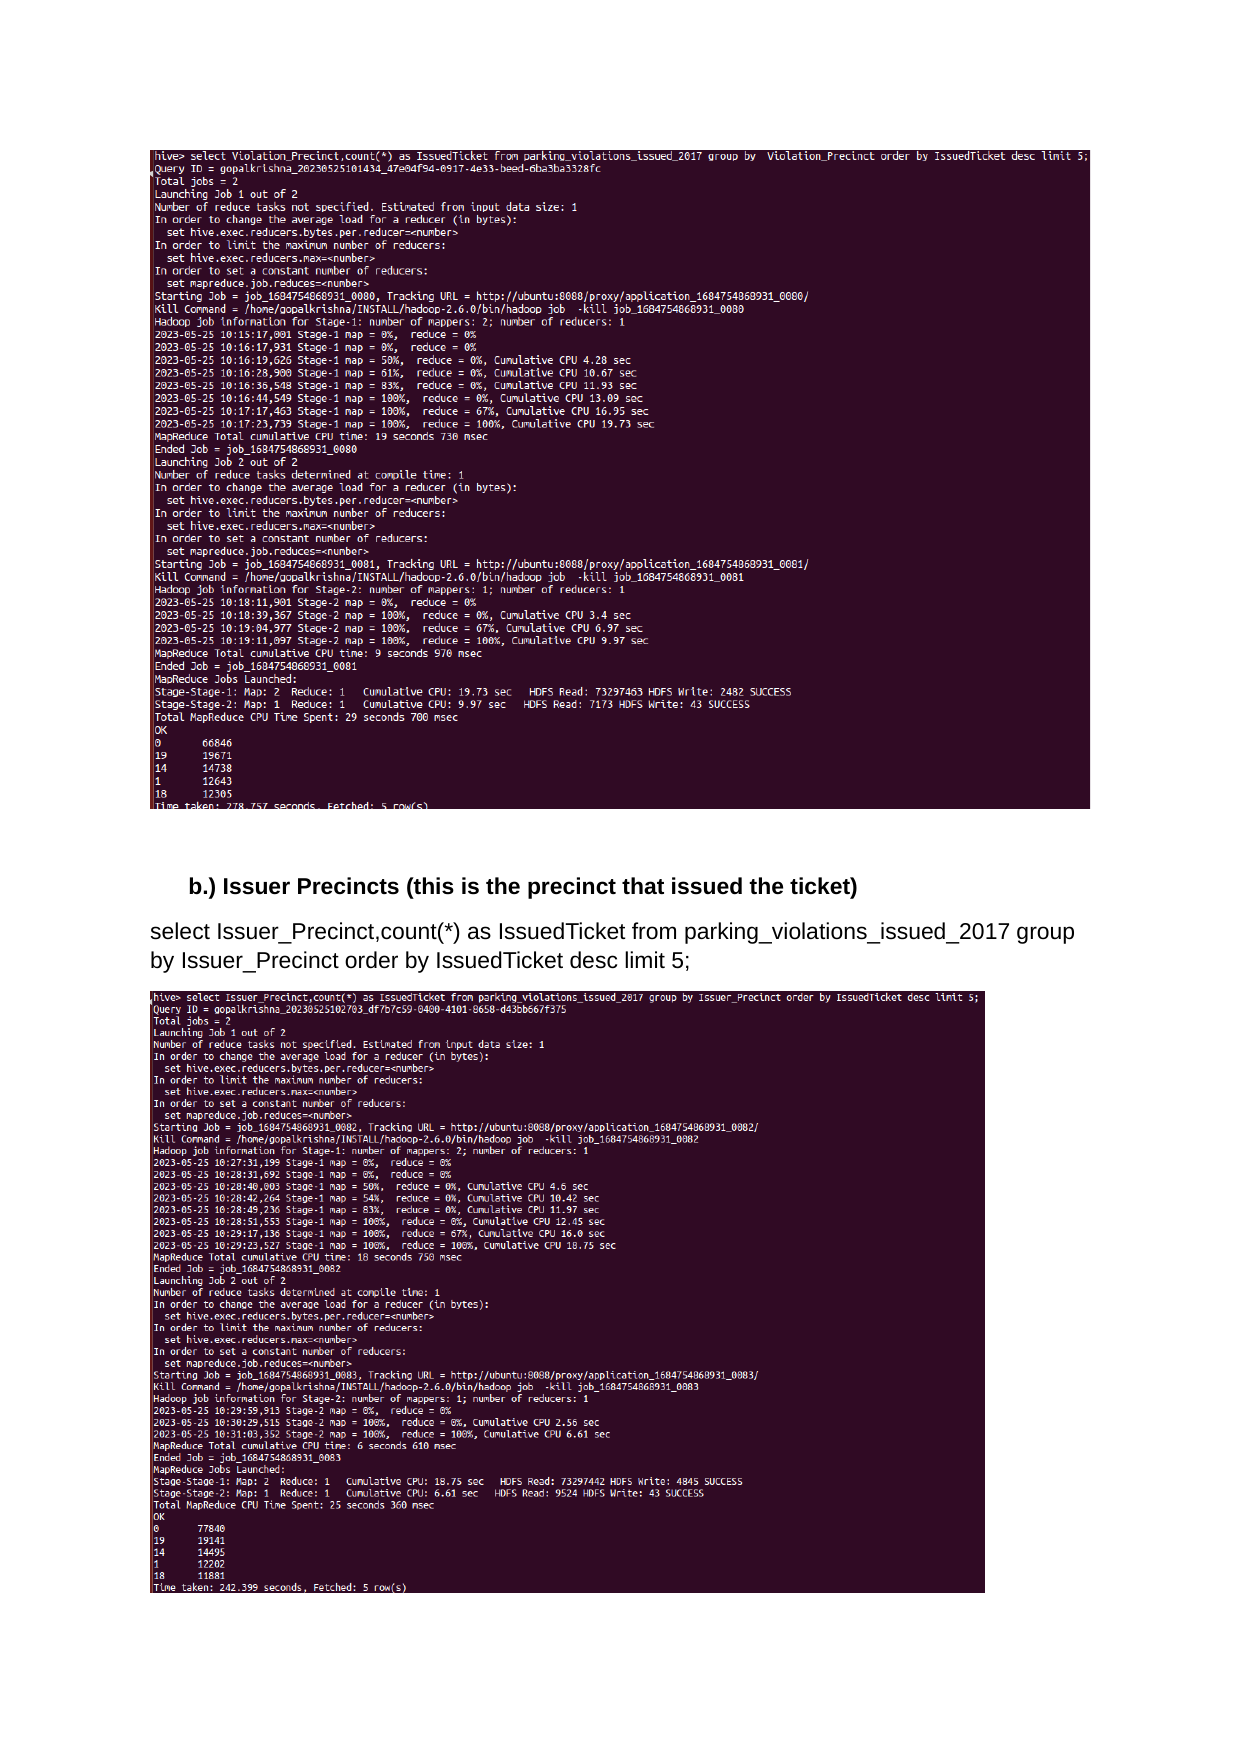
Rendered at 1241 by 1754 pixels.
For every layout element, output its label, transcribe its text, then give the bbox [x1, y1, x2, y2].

picture [150, 991, 985, 1593]
text select Issuer_Precinct,count(*) as IssuedTicket from parking_violations_issued_2017 group by Issuer_Precinct order by IssuedTicket desc limit 5; [150, 918, 1090, 973]
picture [150, 150, 1091, 809]
text b.) Issuer Precincts (this is the precinct that issued the ticket) [150, 873, 1090, 899]
